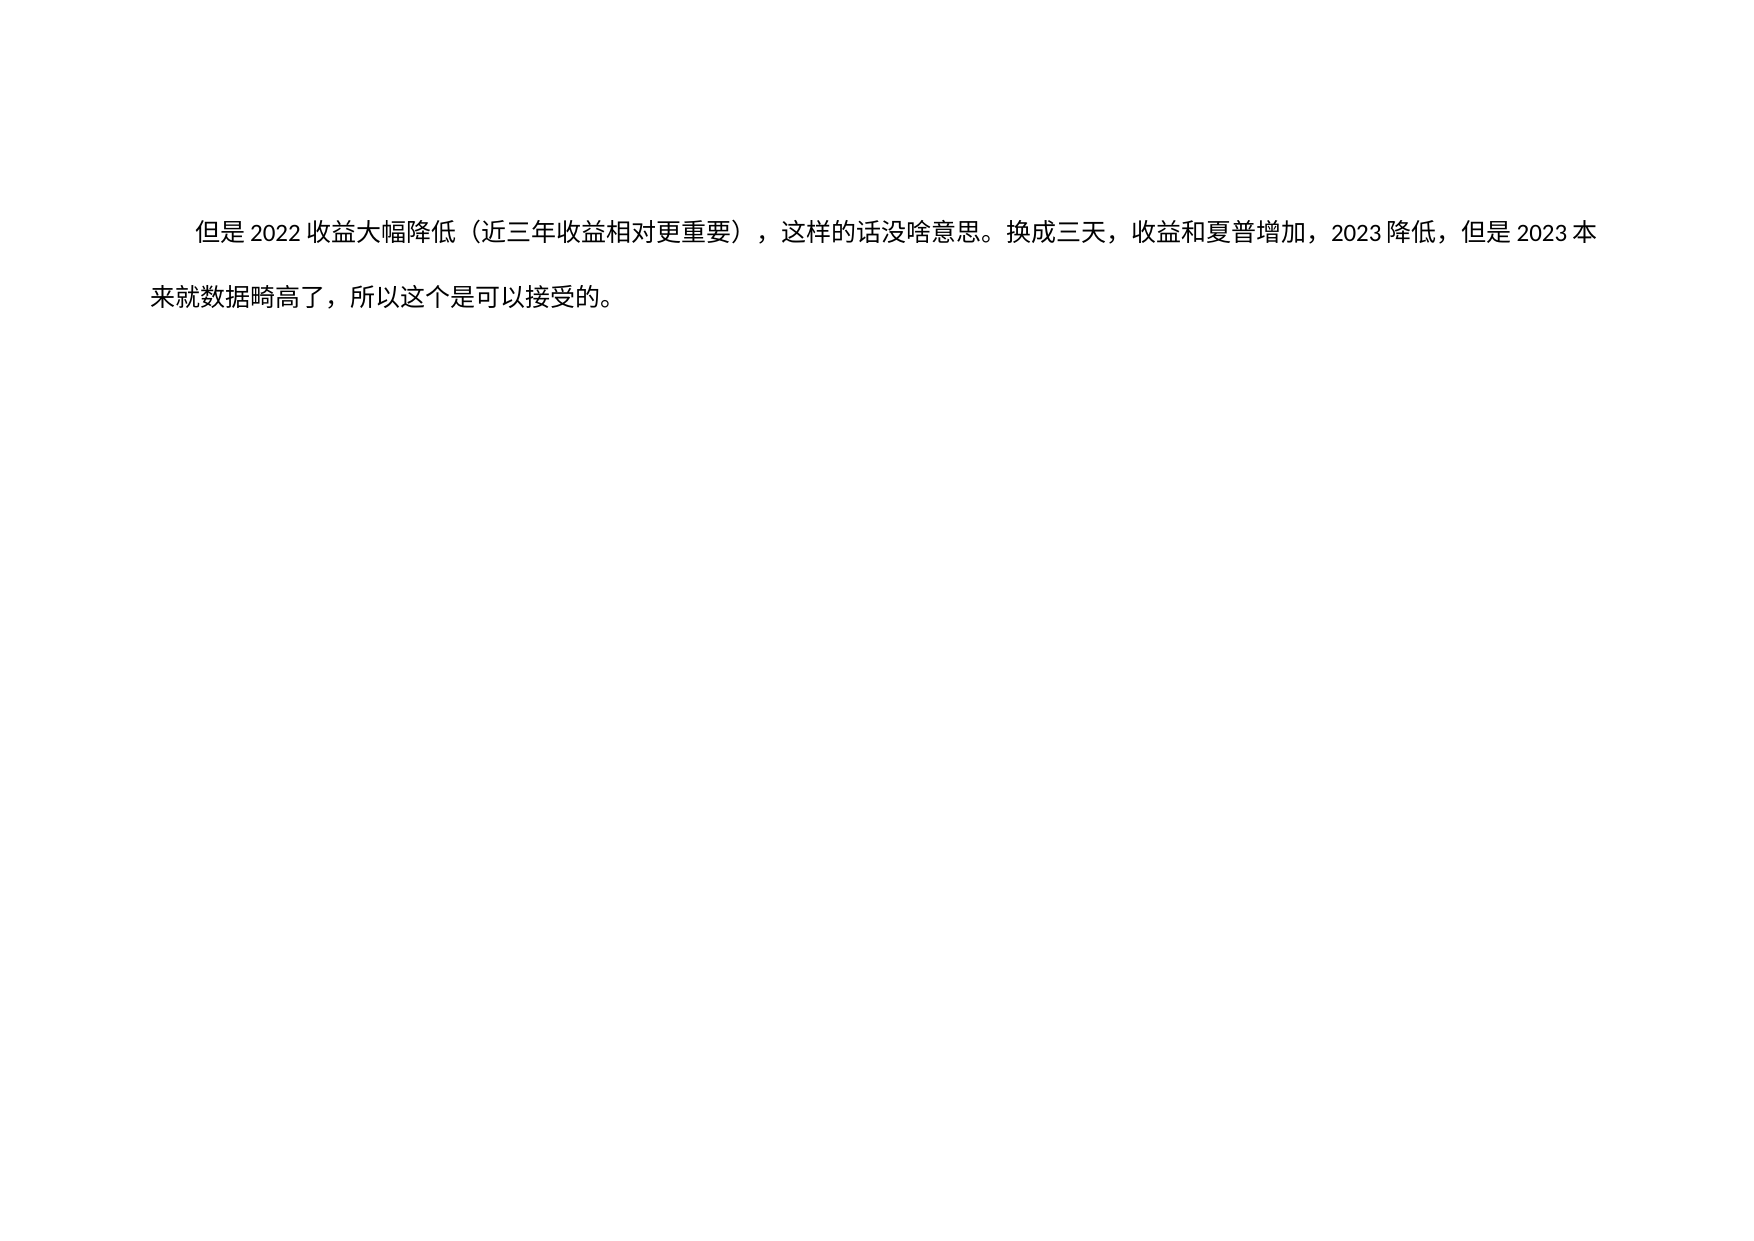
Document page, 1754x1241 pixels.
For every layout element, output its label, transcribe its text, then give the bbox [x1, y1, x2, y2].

text 但是2022收益大幅降低（近三年收益相对更重要），这样的话没啥意思。换成三天，收益和夏普增加，2023降低，但是2023本来就数据畸高了，所以这个是可以接受的。 [150, 198, 1604, 328]
